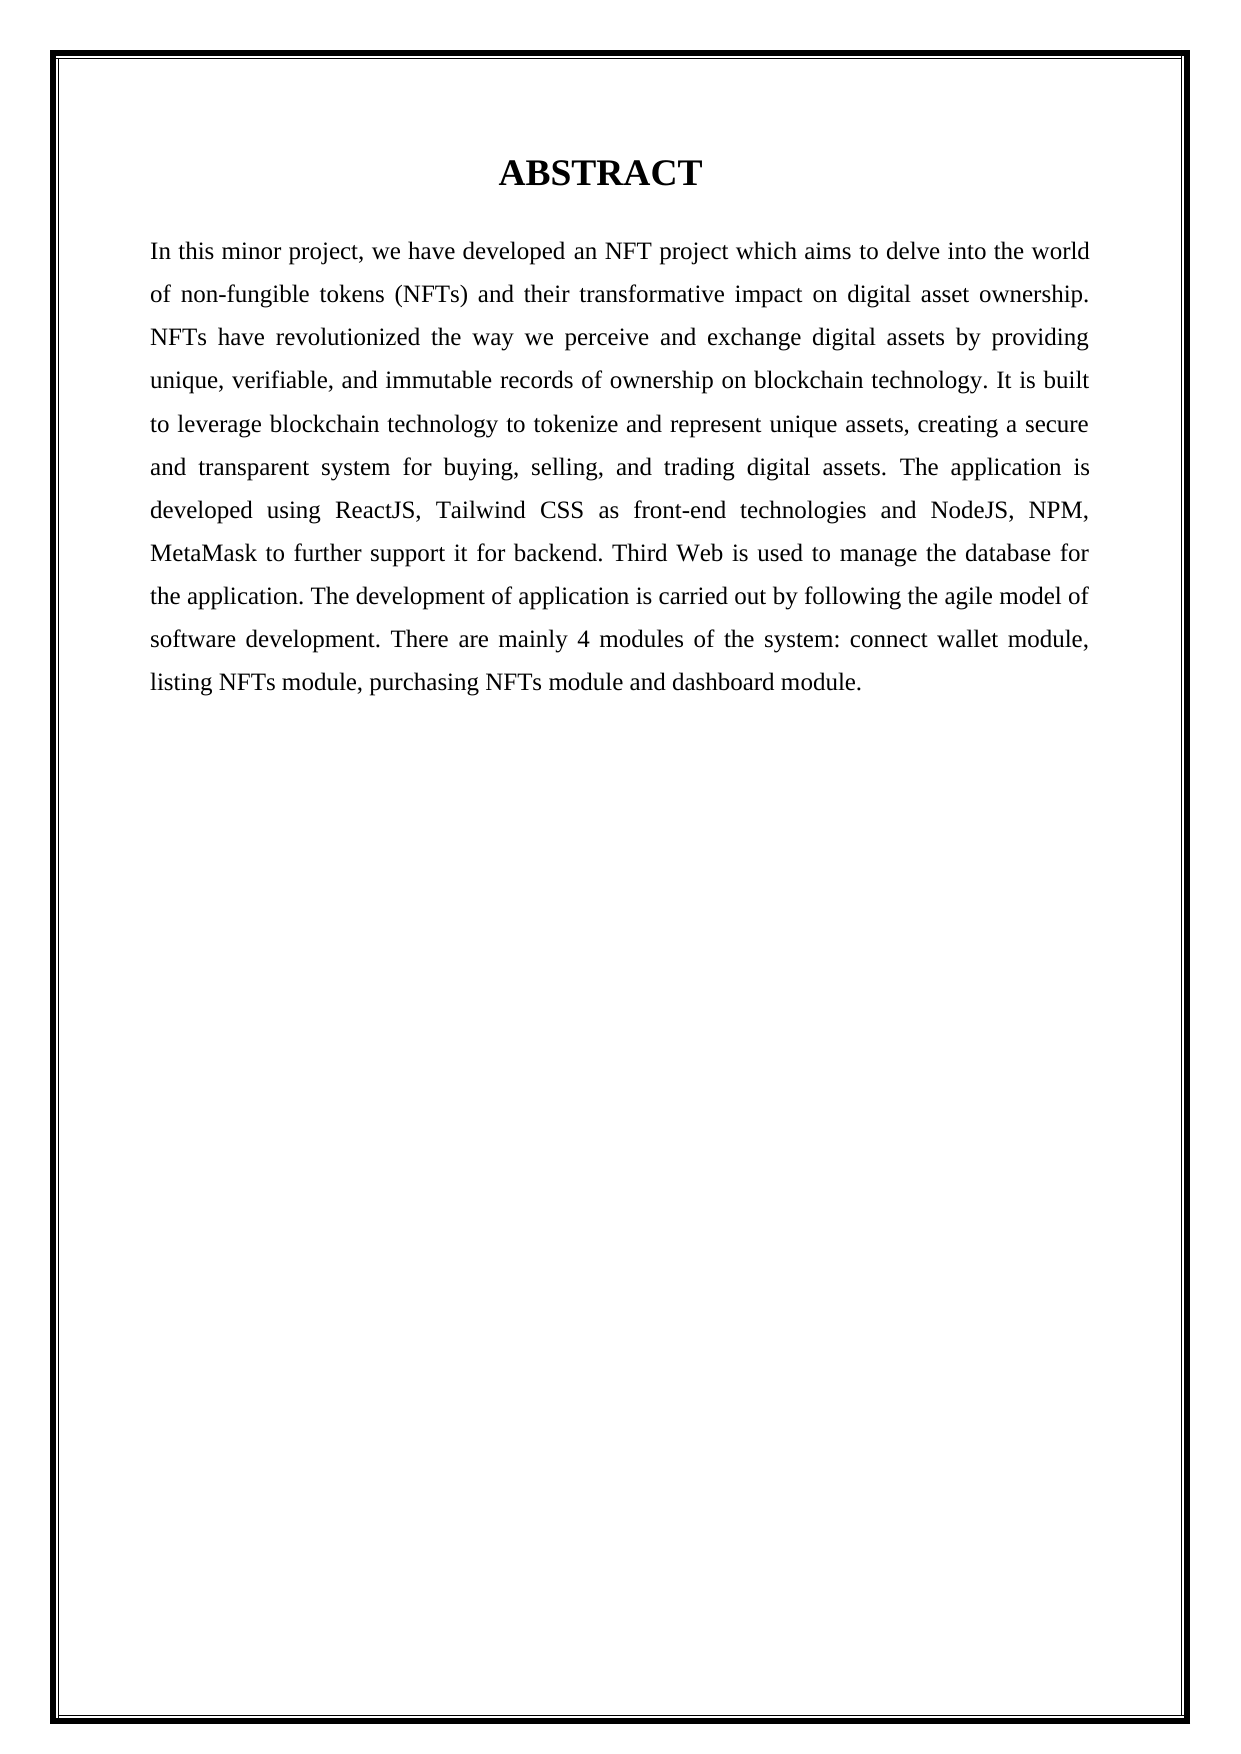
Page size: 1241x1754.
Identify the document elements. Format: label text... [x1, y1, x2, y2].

text ABSTRACT [150, 150, 1051, 193]
text In this minor project, we have developed an NFT project which aims to delve into the world of non-fungible tokens (NFTs) and their transformative impact on digital asset ownership. NFTs have revolutionized the way we perceive and exchange digital assets by providing unique, verifiable, and immutable records of ownership on blockchain technology. It is built to leverage blockchain technology to tokenize and represent unique assets, creating a secure and transparent system for buying, selling, and trading digital assets. The application is developed using ReactJS, Tailwind CSS as front-end technologies and NodeJS, NPM, MetaMask to further support it for backend. Third Web is used to manage the database for the application. The development of application is carried out by following the agile model of software development. There are mainly 4 modules of the system: connect wallet module, listing NFTs module, purchasing NFTs module and dashboard module. [150, 236, 1090, 696]
